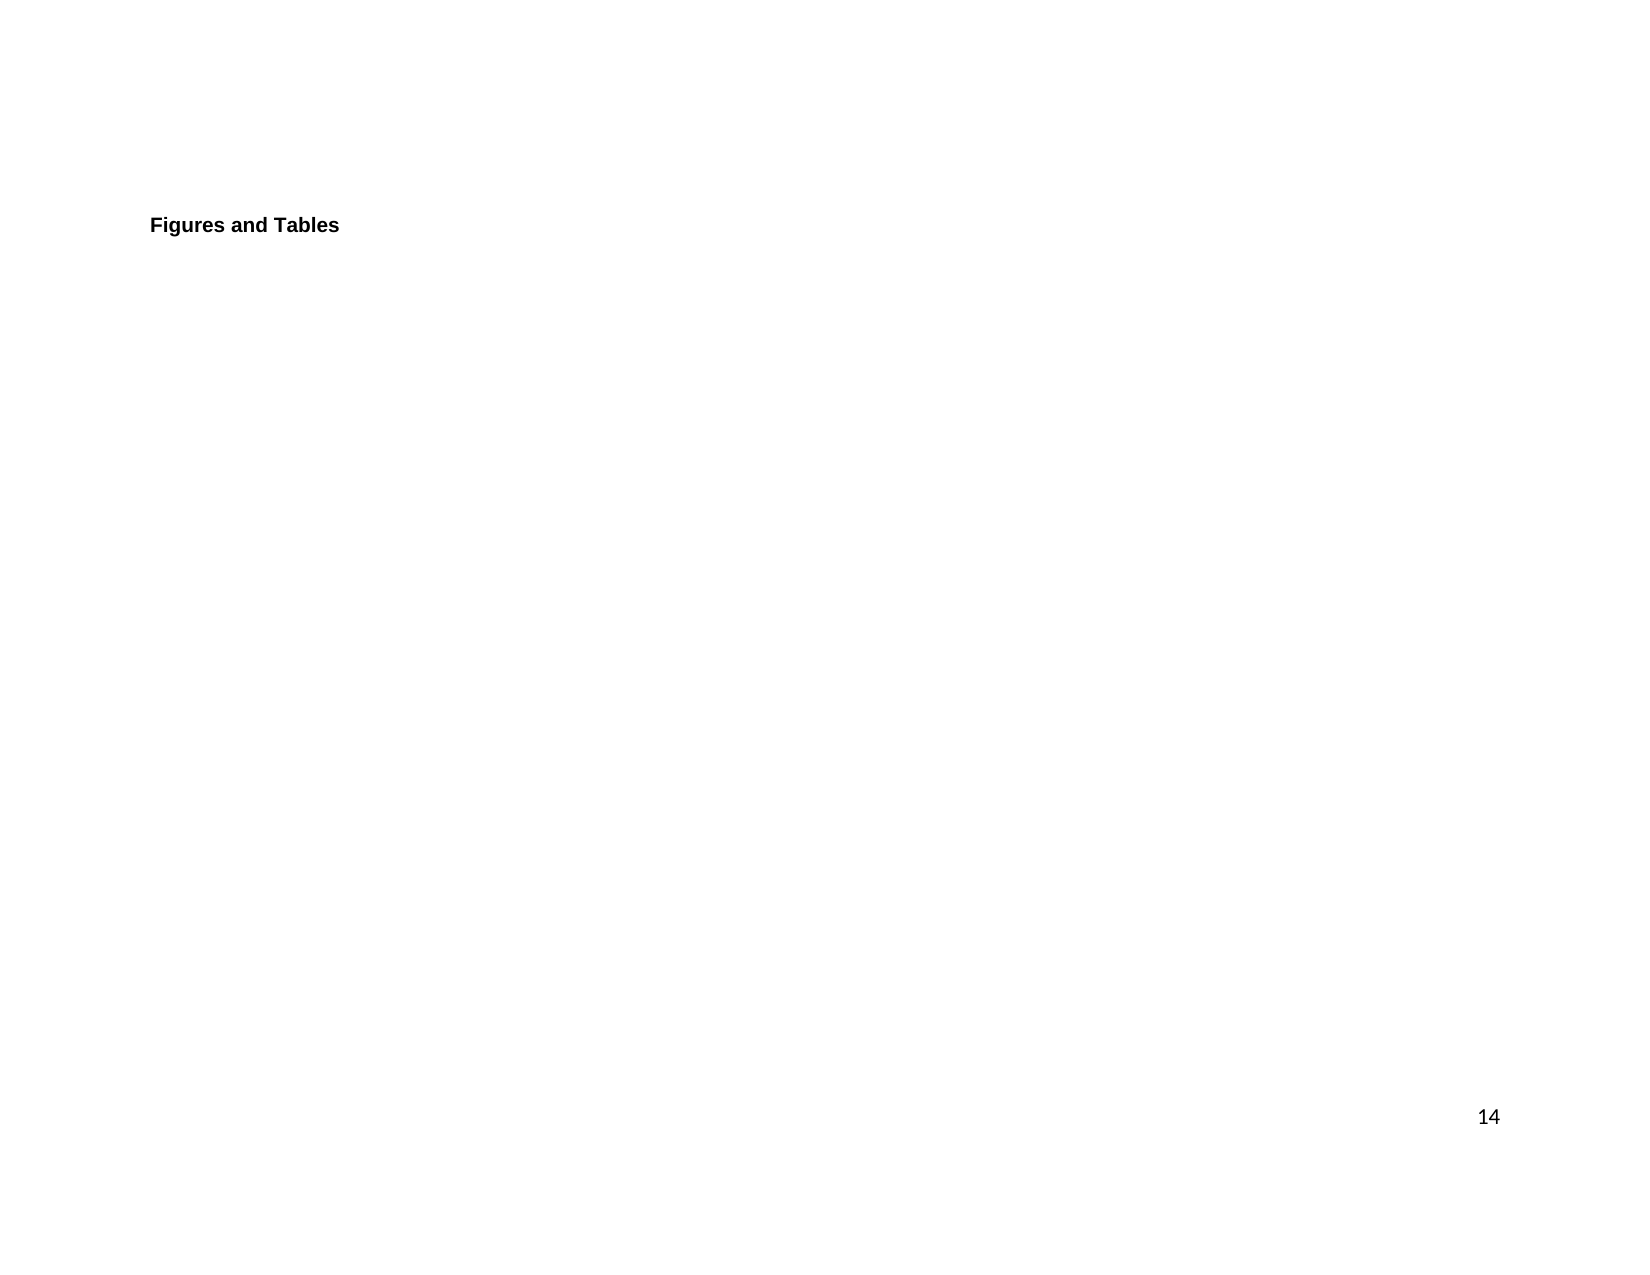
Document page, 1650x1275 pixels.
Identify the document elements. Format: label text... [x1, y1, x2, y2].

text Figures and Tables [150, 212, 1500, 236]
